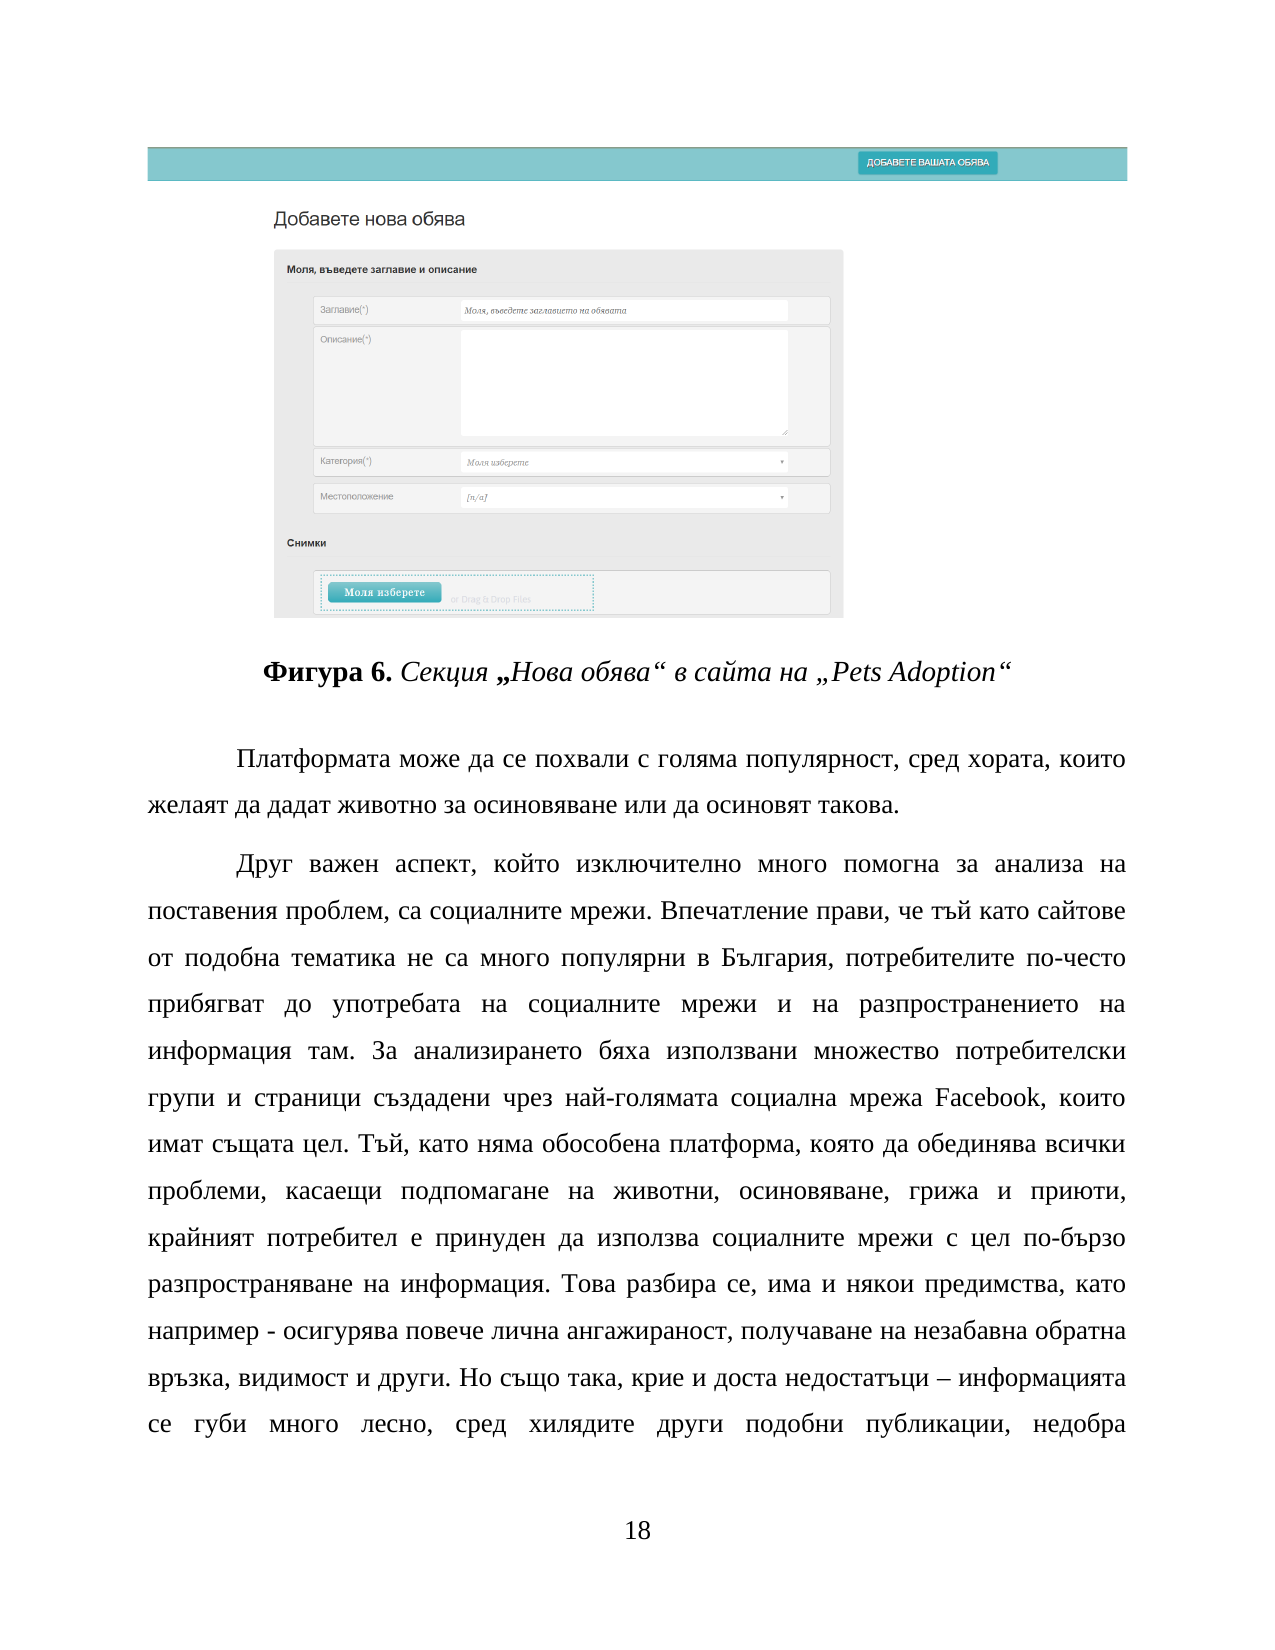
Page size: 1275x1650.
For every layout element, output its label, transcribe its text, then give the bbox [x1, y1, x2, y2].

text Фигура 6. Секция „Нова обява“ в сайта на „Pets Adoption“ [148, 654, 1127, 687]
text Платформата може да се похвали с голяма популярност, сред хората, които желаят да дадат животно за осиновяване или да осиновят такова. [148, 742, 1127, 819]
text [148, 847, 1127, 1439]
picture [147, 147, 1128, 618]
